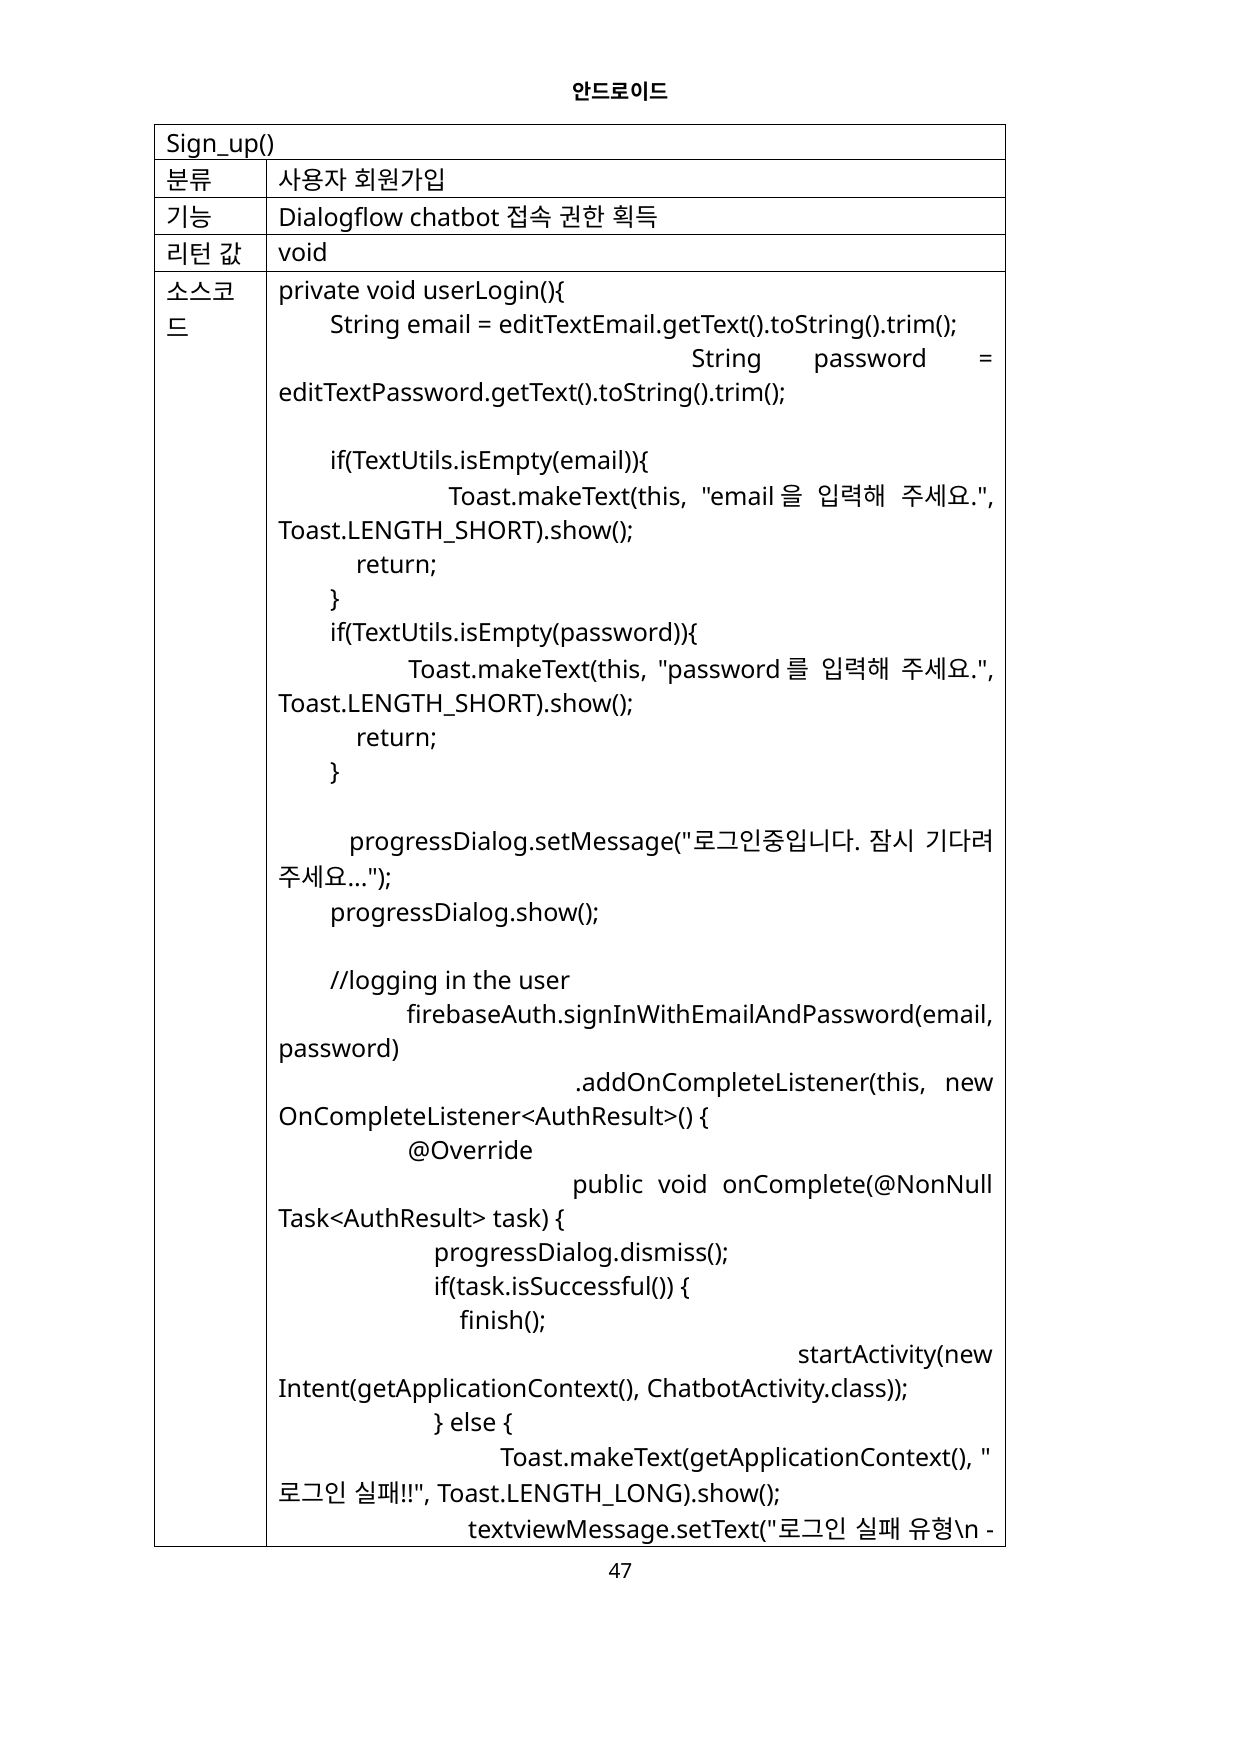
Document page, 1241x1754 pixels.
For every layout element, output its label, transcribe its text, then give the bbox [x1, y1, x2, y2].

table_cell 분류 [155, 160, 266, 197]
table_cell void [267, 235, 1005, 271]
table_cell Dialogflow chatbot 접속 권한 획득 [267, 198, 1005, 234]
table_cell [267, 272, 1005, 1546]
table_cell 기능 [155, 198, 266, 234]
table_cell 리턴 값 [155, 235, 266, 271]
table_cell 사용자 회원가입 [267, 160, 1005, 197]
text 안드로이드 [75, 75, 1165, 105]
table_cell 소스코드 [155, 272, 266, 1546]
table_header Sign_up() [155, 125, 1005, 159]
